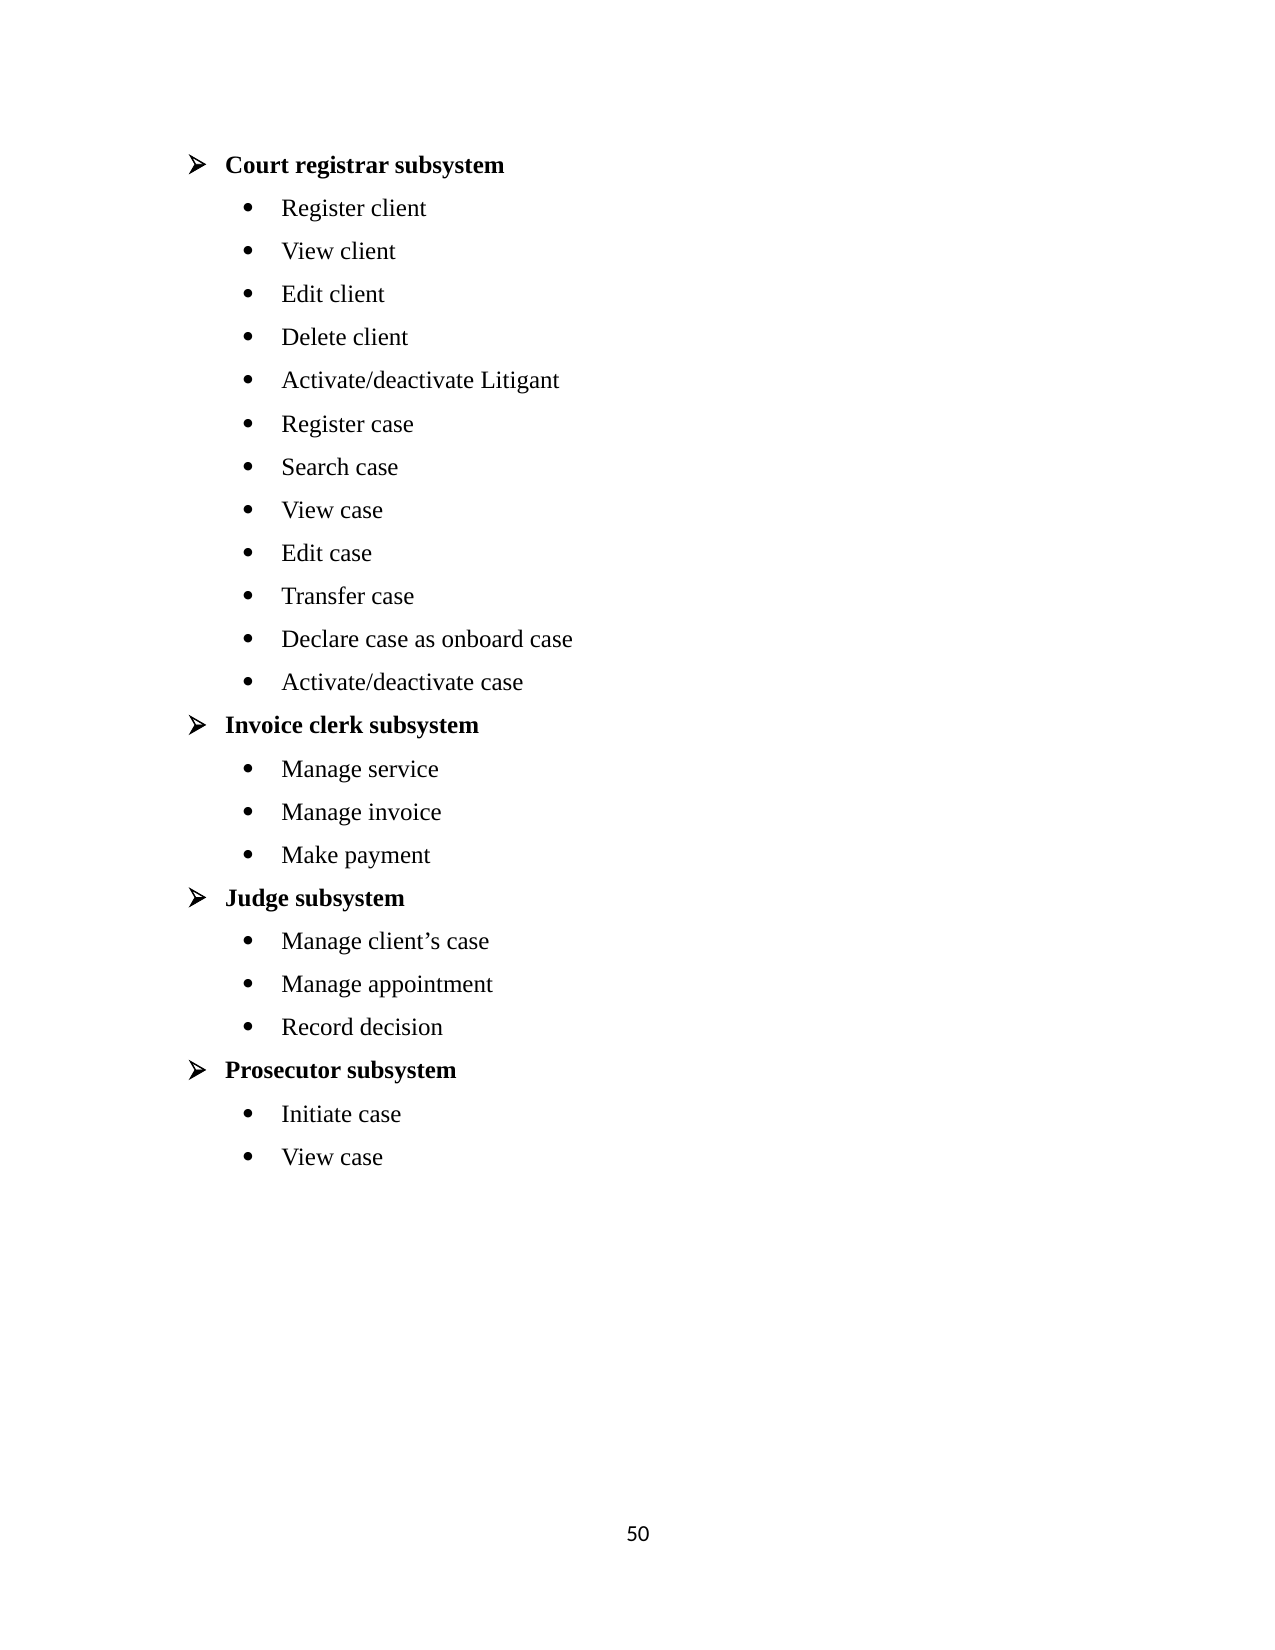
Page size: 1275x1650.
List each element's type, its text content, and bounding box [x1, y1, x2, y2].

list Declare case as onboard case [244, 624, 1125, 653]
list Edit case [244, 538, 1125, 567]
list View client [244, 236, 1125, 265]
list Initiate case [244, 1099, 1125, 1127]
list Prosecutor subsystem [187, 1056, 1125, 1084]
list Invoice clerk subsystem [187, 711, 1125, 739]
list Manage client’s case [244, 926, 1125, 955]
list Activate/deactivate Litigant [244, 366, 1125, 394]
list Delete client [244, 322, 1125, 351]
list Manage invoice [244, 797, 1125, 826]
list Manage service [244, 754, 1125, 782]
list Judge subsystem [187, 883, 1125, 912]
list Transfer case [244, 581, 1125, 610]
list View case [244, 495, 1125, 524]
list Court registrar subsystem [187, 150, 1125, 179]
list Edit client [244, 279, 1125, 308]
list Record decision [244, 1012, 1125, 1041]
list Register client [244, 193, 1125, 222]
list View case [244, 1142, 1125, 1171]
list Search case [244, 452, 1125, 481]
list Activate/deactivate case [244, 667, 1125, 696]
list Register case [244, 409, 1125, 437]
list Manage appointment [244, 969, 1125, 998]
list Make payment [244, 840, 1125, 869]
